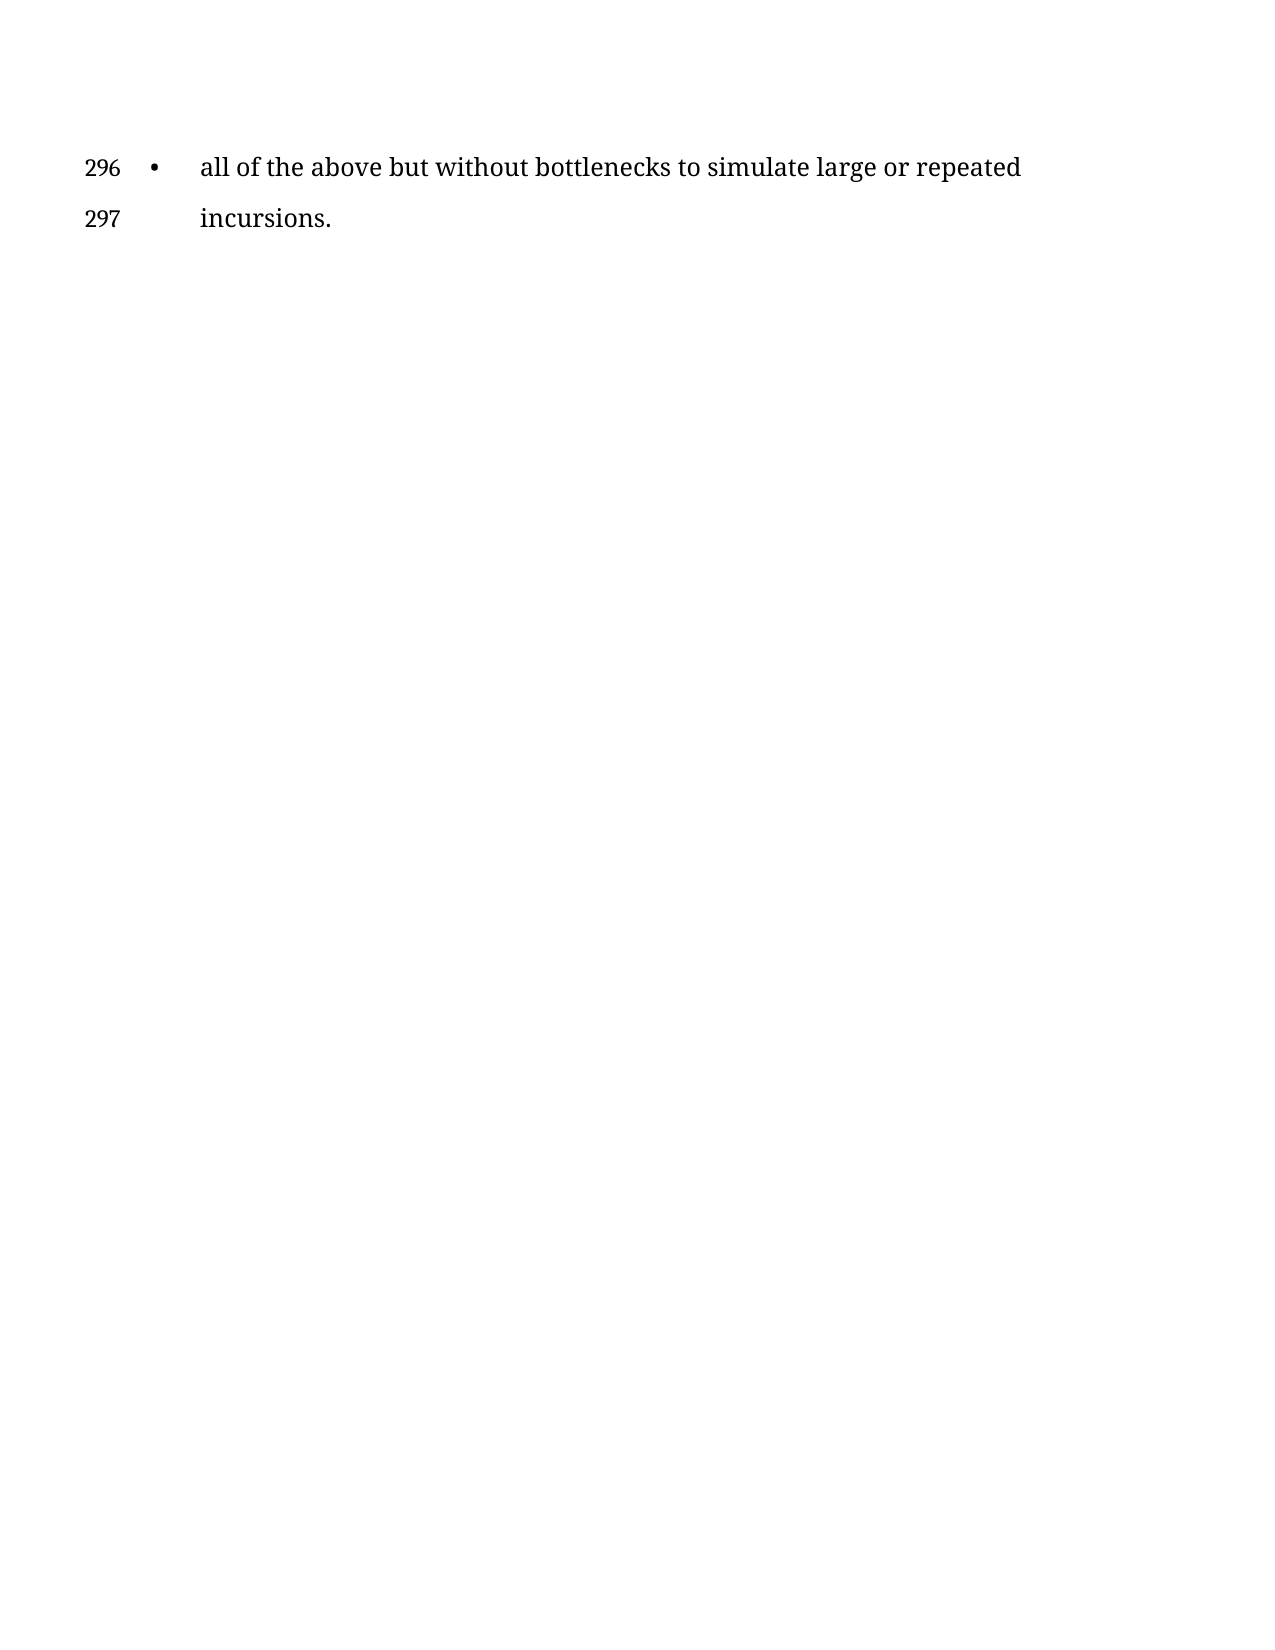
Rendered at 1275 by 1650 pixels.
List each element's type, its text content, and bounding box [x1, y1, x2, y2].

list all of the above but without bottlenecks to simulate large or repeated incursions. [150, 150, 1125, 235]
